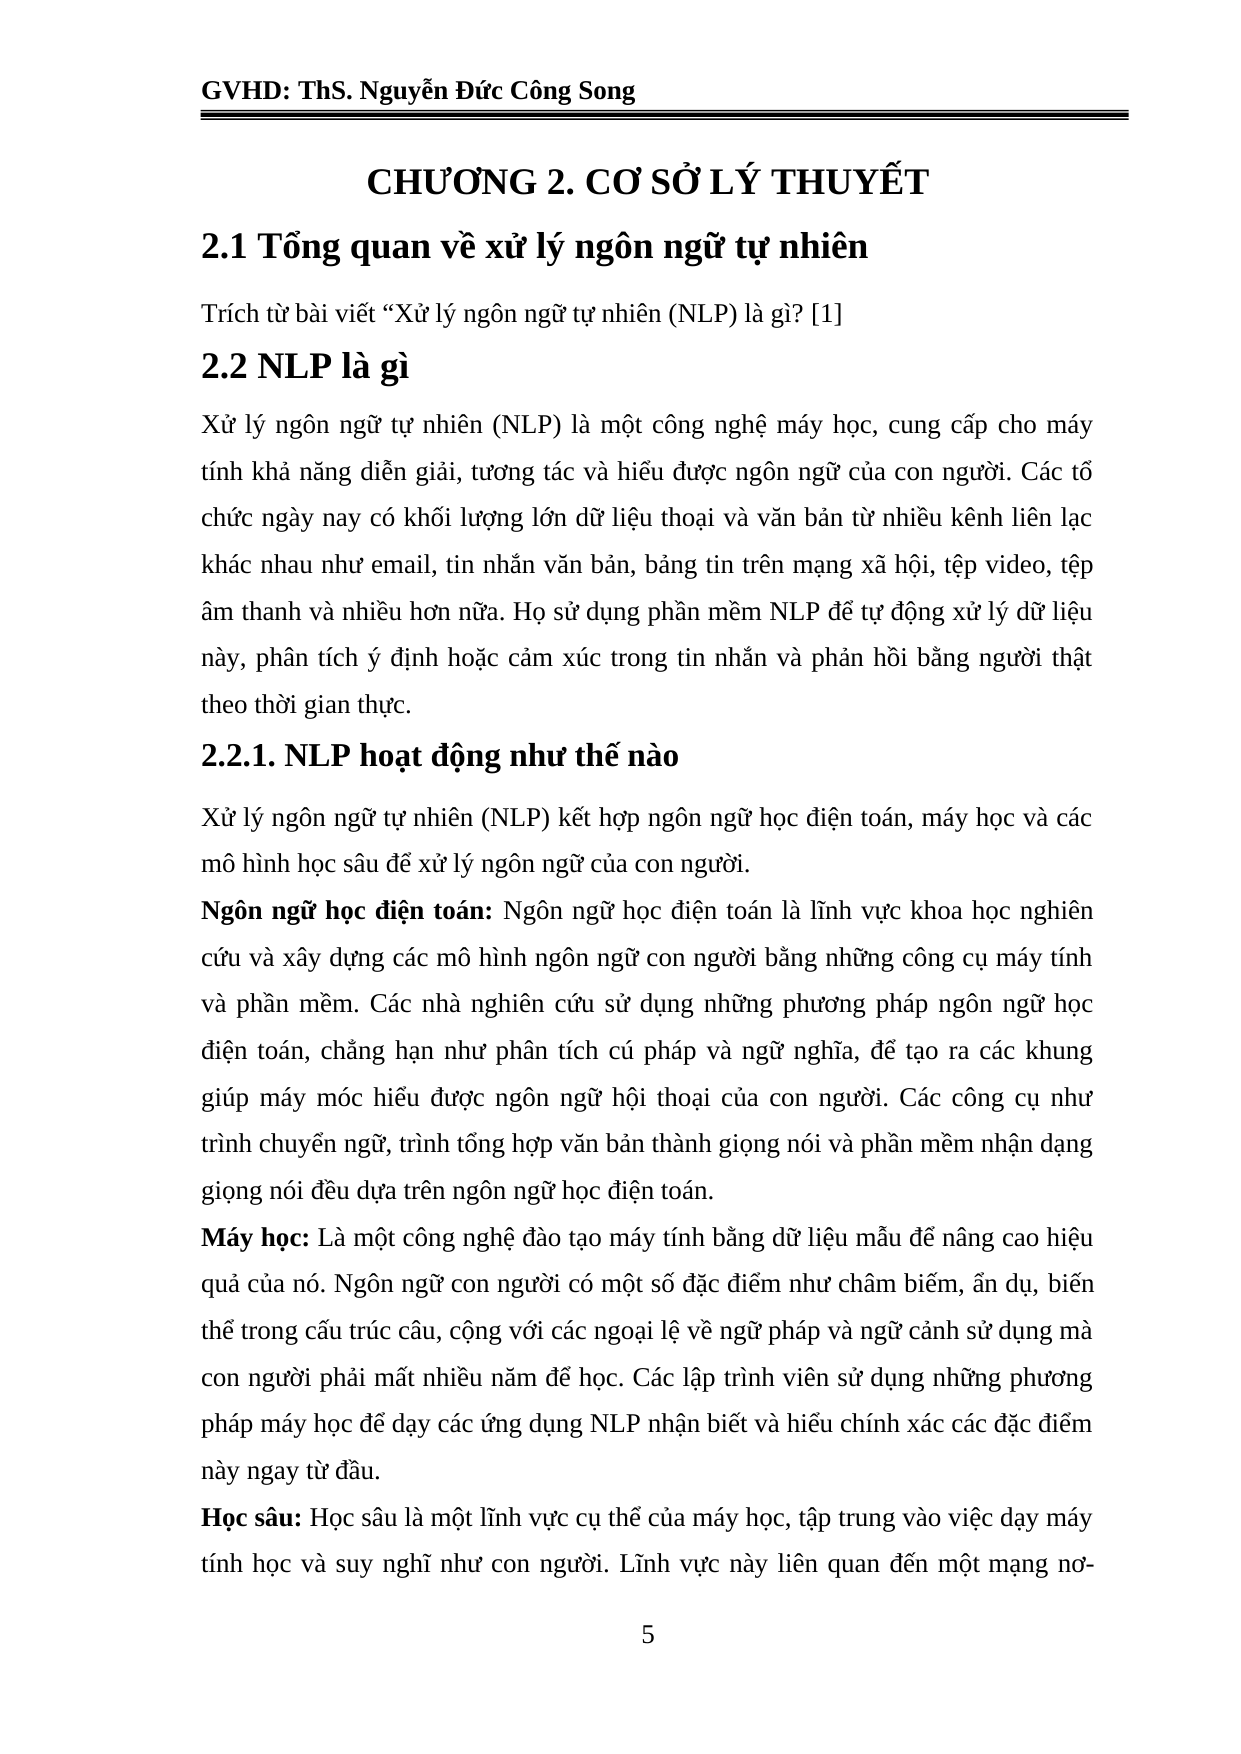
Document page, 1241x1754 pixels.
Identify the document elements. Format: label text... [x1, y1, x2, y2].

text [201, 1501, 1094, 1578]
text Xử lý ngôn ngữ tự nhiên (NLP) là một công nghệ máy học, cung cấp cho máy tính khả năng diễn giải, tương tác và hiểu được ngôn ngữ của con người. Các tổ chức ngày nay có khối lượng lớn dữ liệu thoại và văn bản từ nhiều kênh liên lạc khác nhau như email, tin nhắn văn bản, bảng tin trên mạng xã hội, tệp video, tệp âm thanh và nhiều hơn nữa. Họ sử dụng phần mềm NLP để tự động xử lý dữ liệu này, phân tích ý định hoặc cảm xúc trong tin nhắn và phản hồi bằng người thật theo thời gian thực. [201, 408, 1094, 719]
text Trích từ bài viết “Xử lý ngôn ngữ tự nhiên (NLP) là gì? [201, 297, 1094, 328]
text Xử lý ngôn ngữ tự nhiên (NLP) kết hợp ngôn ngữ học điện toán, máy học và các mô hình học sâu để xử lý ngôn ngữ của con người. [201, 801, 1094, 878]
subtitle Tổng quan về xử lý ngôn ngữ tự nhiên [201, 224, 1094, 267]
subtitle NLP là gì [201, 343, 1094, 387]
text Máy học: Là một công nghệ đào tạo máy tính bằng dữ liệu mẫu để nâng cao hiệu quả của nó. Ngôn ngữ con người có một số đặc điểm như châm biếm, ẩn dụ, biến thể trong cấu trúc câu, cộng với các ngoại lệ về ngữ pháp và ngữ cảnh sử dụng mà con người phải mất nhiều năm để học. Các lập trình viên sử dụng những phương pháp máy học để dạy các ứng dụng NLP nhận biết và hiểu chính xác các đặc điểm này ngay từ đầu. [201, 1221, 1094, 1485]
subtitle NLP hoạt động như thế nào [201, 735, 1094, 773]
text Ngôn ngữ học điện toán: Ngôn ngữ học điện toán là lĩnh vực khoa học nghiên cứu và xây dựng các mô hình ngôn ngữ con người bằng những công cụ máy tính và phần mềm. Các nhà nghiên cứu sử dụng những phương pháp ngôn ngữ học điện toán, chẳng hạn như phân tích cú pháp và ngữ nghĩa, để tạo ra các khung giúp máy móc hiểu được ngôn ngữ hội thoại của con người. Các công cụ như trình chuyển ngữ, trình tổng hợp văn bản thành giọng nói và phần mềm nhận dạng giọng nói đều dựa trên ngôn ngữ học điện toán. [201, 894, 1094, 1205]
subtitle CƠ SỞ LÝ THUYẾT [201, 159, 1094, 203]
